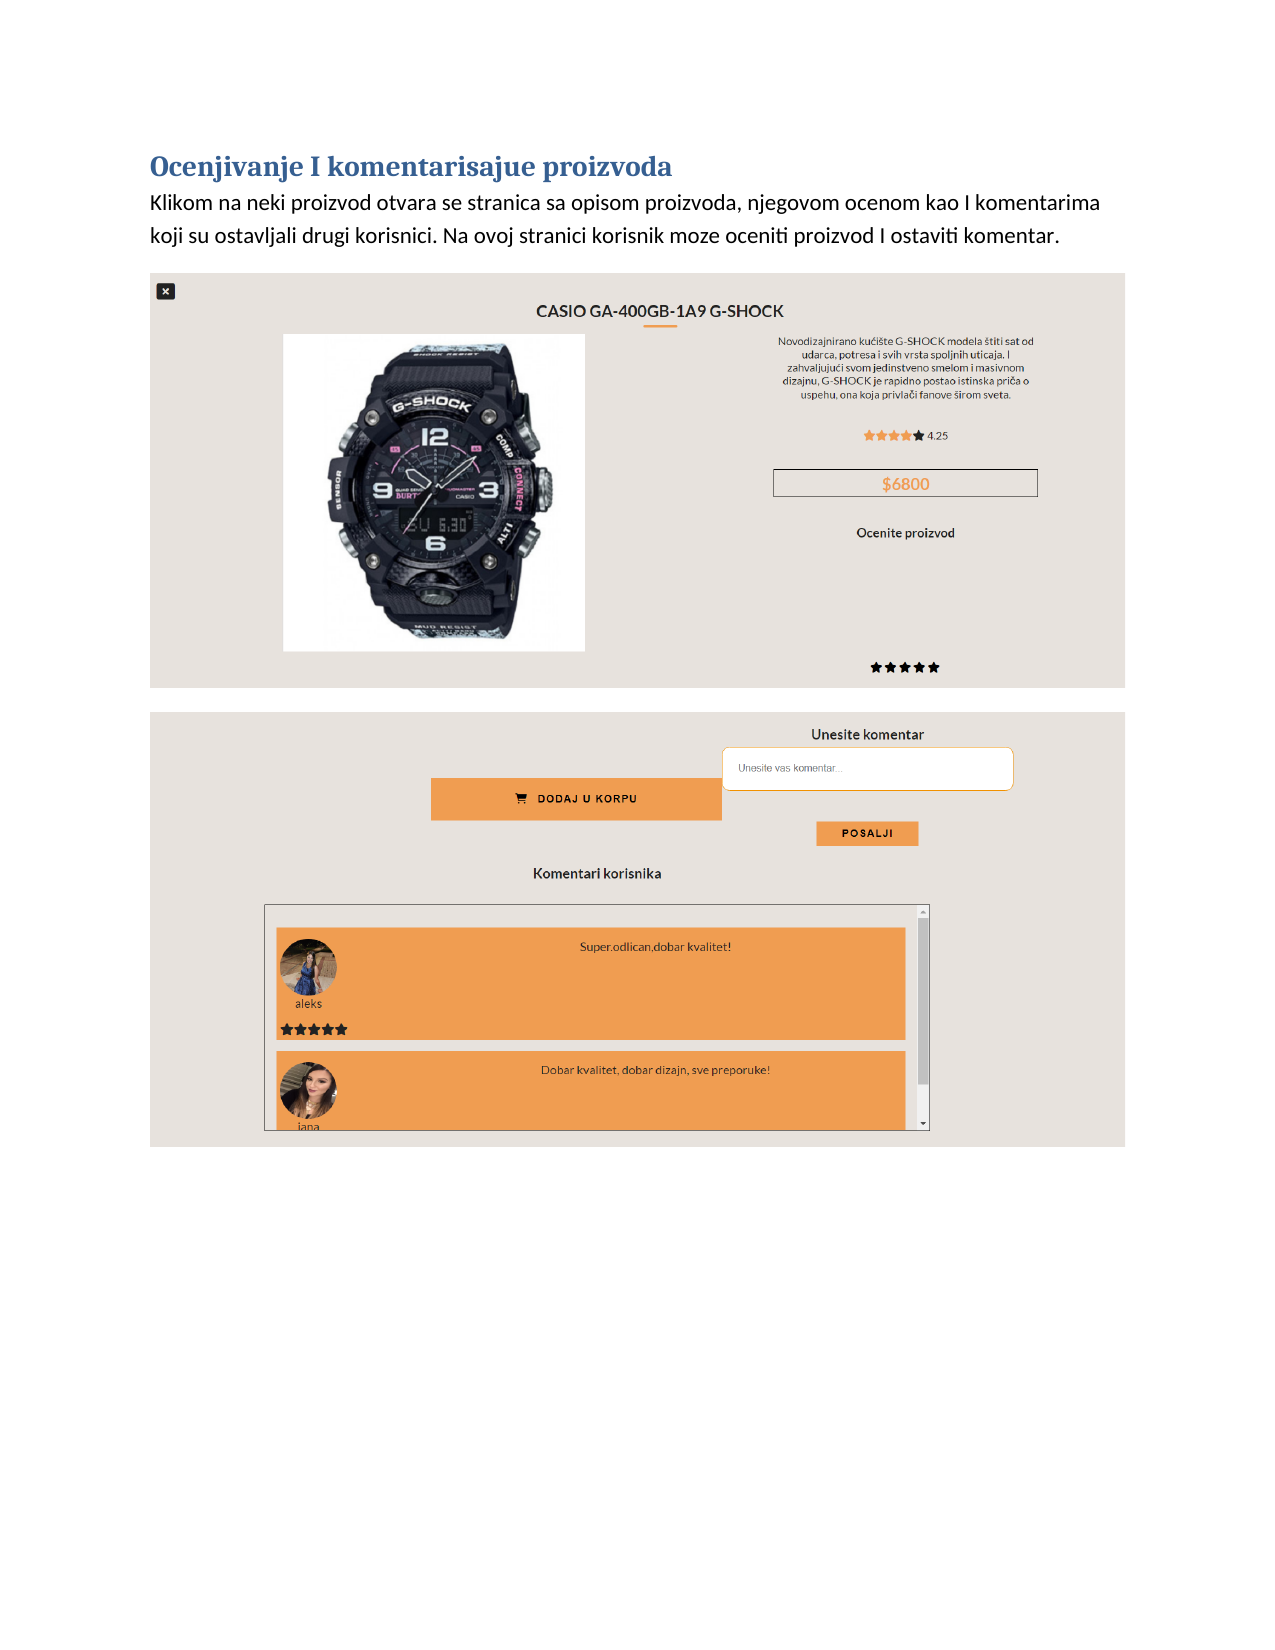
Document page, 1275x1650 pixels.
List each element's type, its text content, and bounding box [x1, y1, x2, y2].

picture [150, 712, 1125, 1147]
text Klikom na neki proizvod otvara se stranica sa opisom proizvoda, njegovom ocenom kao I komentarima koji su ostavljali drugi korisnici. Na ovoj stranici korisnik moze oceniti proizvod I ostaviti komentar. [150, 188, 1125, 249]
subtitle Ocenjivanje I komentarisajue proizvoda [150, 150, 1125, 183]
picture [150, 273, 1125, 688]
